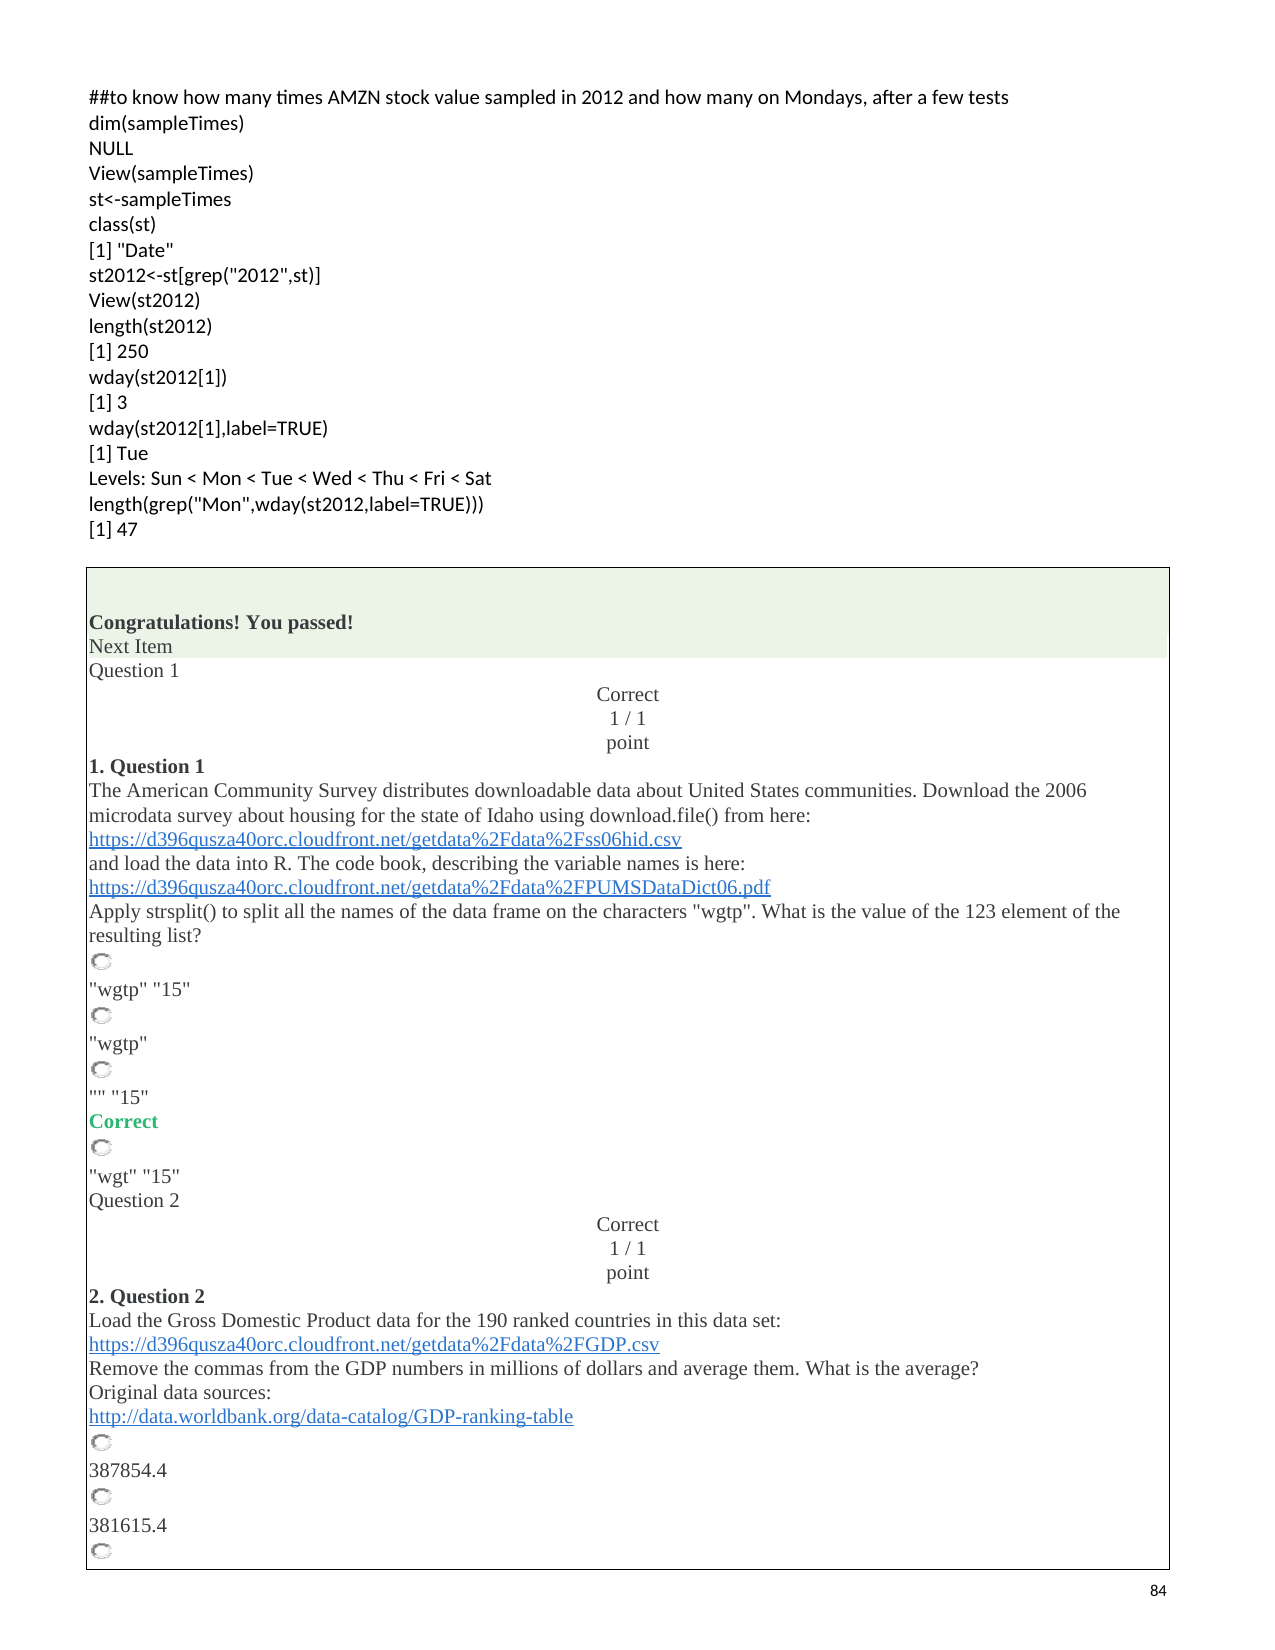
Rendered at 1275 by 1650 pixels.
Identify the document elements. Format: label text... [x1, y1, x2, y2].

text Correct [89, 682, 1167, 706]
text Original data sources: [89, 1380, 1167, 1404]
text Levels: Sun < Mon < Tue < Wed < Thu < Fri < Sat [89, 466, 1167, 491]
text point [89, 1260, 1167, 1284]
text [1] 47 [89, 516, 1167, 542]
text [1] Tue [89, 440, 1167, 466]
text [1] 3 [89, 389, 1167, 415]
text https://d396qusza40orc.cloudfront.net/getdata%2Fdata%2FPUMSDataDict06.pdf [89, 875, 1167, 899]
text Remove the commas from the GDP numbers in millions of dollars and average them. What is the average? [89, 1356, 1167, 1380]
text length(st2012) [89, 313, 1167, 338]
text https://d396qusza40orc.cloudfront.net/getdata%2Fdata%2FGDP.csv [89, 1332, 1167, 1356]
text Load the Gross Domestic Product data for the 190 ranked countries in this data set: [89, 1308, 1167, 1332]
text "wgtp" [89, 1031, 1167, 1055]
text View(sampleTimes) [89, 161, 1167, 186]
text wday(st2012[1],label=TRUE) [89, 415, 1167, 440]
text dim(sampleTimes) [89, 110, 1167, 135]
text https://d396qusza40orc.cloudfront.net/getdata%2Fdata%2Fss06hid.csv [89, 827, 1167, 851]
text wday(st2012[1]) [89, 364, 1167, 389]
text Question 2 [89, 1188, 1167, 1212]
text 1 / 1 [89, 706, 1167, 730]
text Question 1 [89, 658, 1167, 682]
text http://data.worldbank.org/data-catalog/GDP-ranking-table [89, 1404, 1167, 1428]
subtitle 2. Question 2 [89, 1284, 1167, 1308]
text and load the data into R. The code book, describing the variable names is here: [89, 851, 1167, 875]
text class(st) [89, 211, 1167, 237]
text ##to know how many times AMZN stock value sampled in 2012 and how many on Mondays, after a few tests [89, 84, 1167, 110]
text Congratulations! You passed! [87, 568, 1169, 634]
text NULL [89, 135, 1167, 161]
text "wgtp" "15" [89, 977, 1167, 1001]
text The American Community Survey distributes downloadable data about United States communities. Download the 2006 microdata survey about housing for the state of Idaho using download.file() from here: [89, 778, 1167, 827]
text Correct [89, 1212, 1167, 1236]
text "wgt" "15" [89, 1163, 1167, 1188]
text Correct [89, 1109, 1167, 1133]
subtitle 1. Question 1 [89, 754, 1167, 778]
text "" "15" [89, 1085, 1167, 1109]
text length(grep("Mon",wday(st2012,label=TRUE))) [89, 491, 1167, 516]
text st2012<-st[grep("2012",st)] [89, 262, 1167, 288]
text View(st2012) [89, 288, 1167, 313]
text 381615.4 [89, 1512, 1167, 1537]
text Next Item [89, 634, 1167, 658]
text [1] 250 [89, 338, 1167, 364]
text 387854.4 [89, 1458, 1167, 1482]
text [1] "Date" [89, 237, 1167, 262]
text Apply strsplit() to split all the names of the data frame on the characters "wgtp". What is the value of the 123 element of the resulting list? [89, 899, 1167, 947]
text point [89, 730, 1167, 754]
text 1 / 1 [89, 1236, 1167, 1260]
text st<-sampleTimes [89, 186, 1167, 211]
